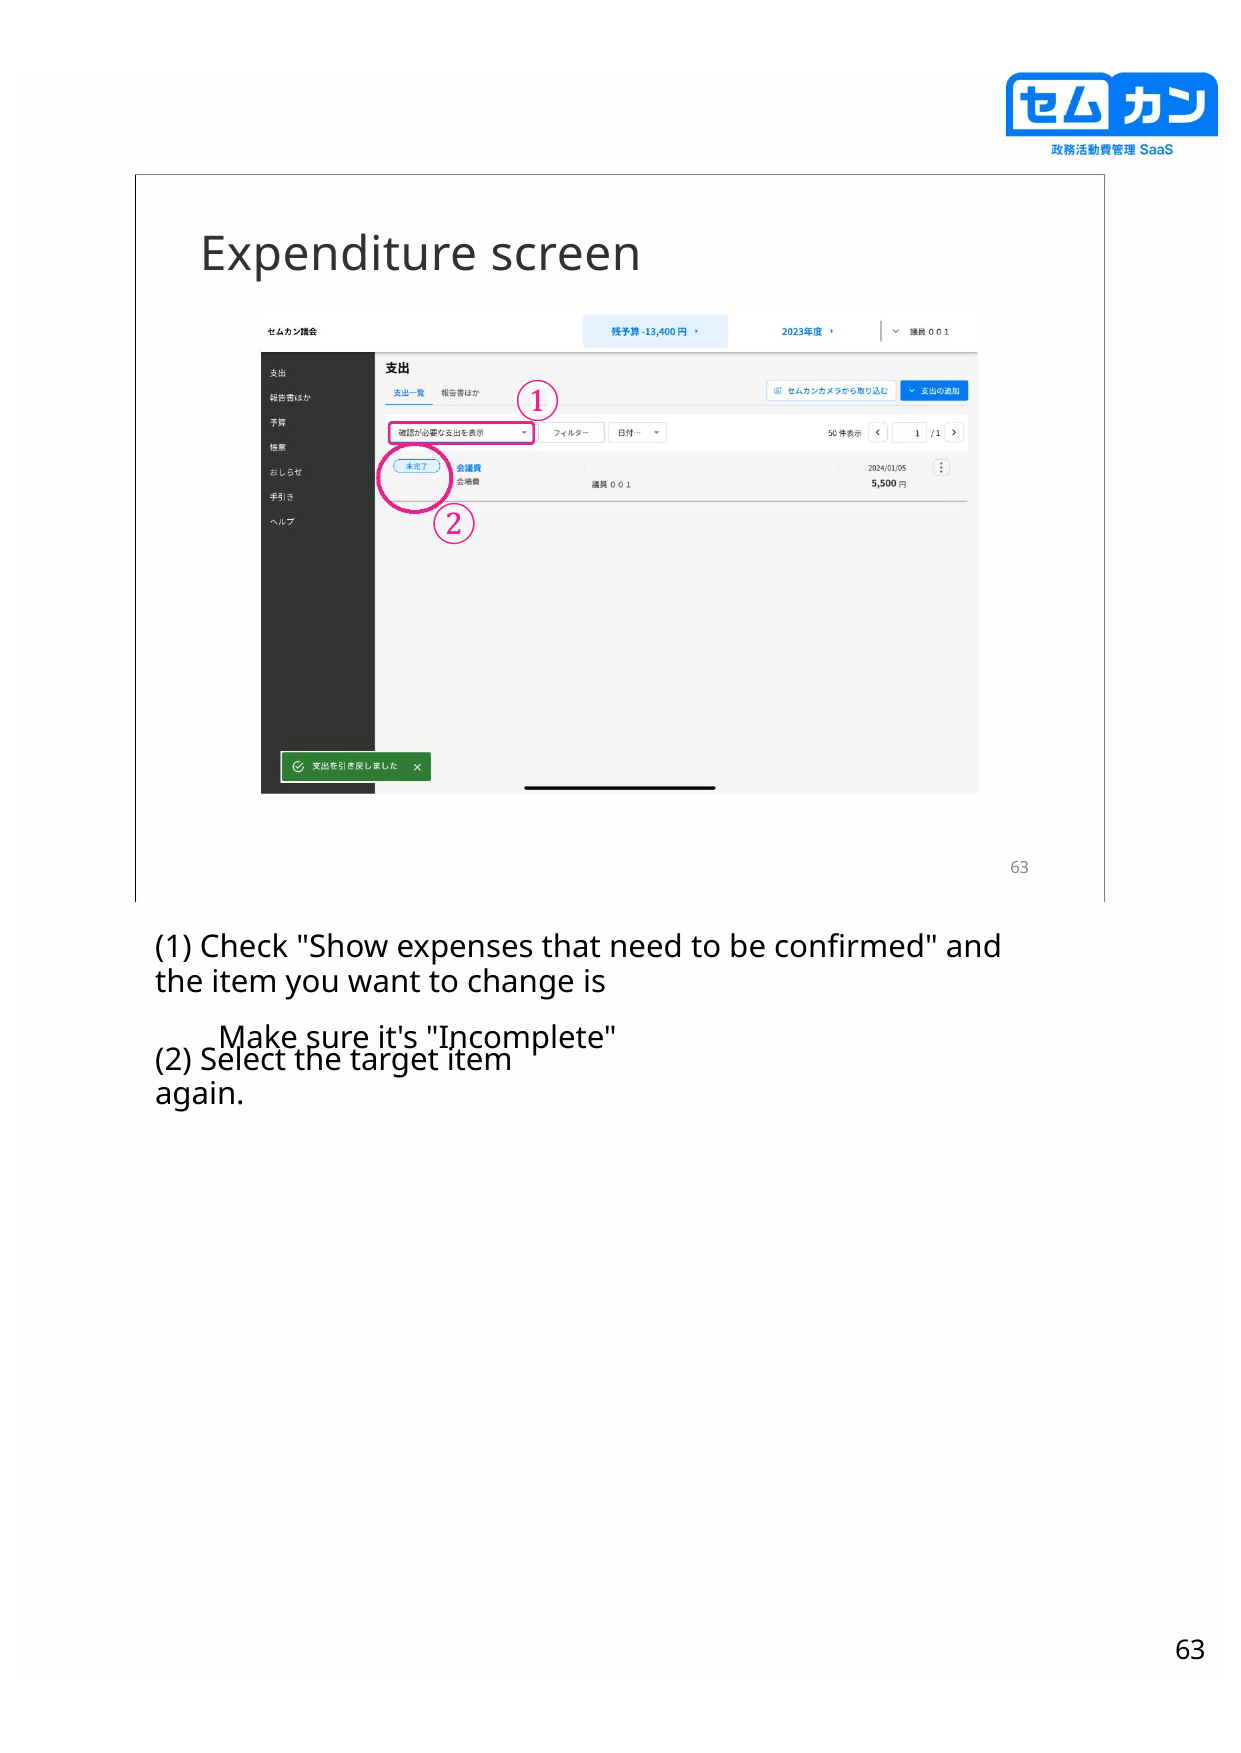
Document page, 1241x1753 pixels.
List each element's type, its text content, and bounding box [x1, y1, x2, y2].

text ② [434, 504, 473, 543]
text ② [431, 503, 448, 544]
text 63 [1010, 858, 1054, 877]
text (2) Select the target item again. [155, 1043, 554, 1112]
text ② [459, 503, 494, 544]
text Expenditure screen [199, 228, 730, 281]
text 63 [1175, 1636, 1230, 1666]
text Make sure it's "Incomplete" [218, 1021, 1053, 1056]
text ① [515, 381, 577, 422]
picture [16, 70, 1223, 1678]
text (1) Check "Show expenses that need to be confirmed" and the item you want to change is [155, 930, 1053, 999]
